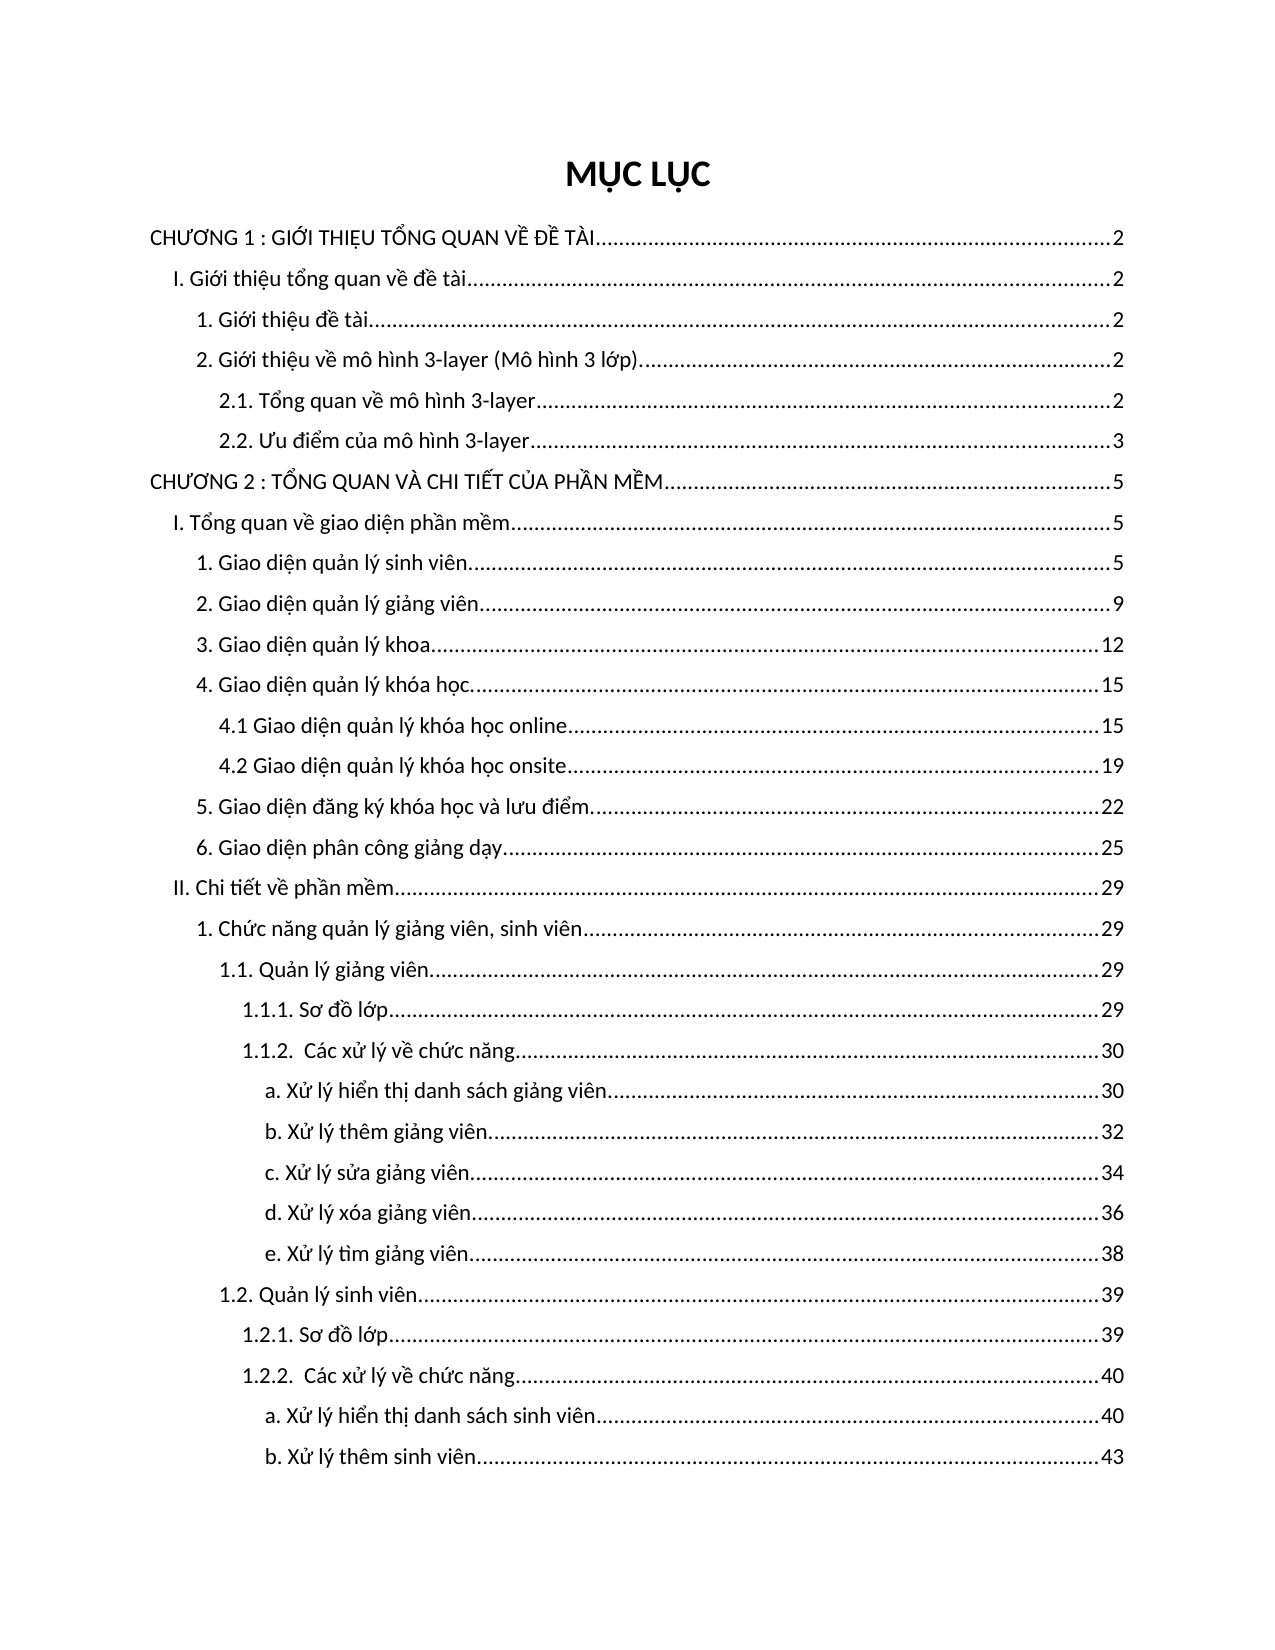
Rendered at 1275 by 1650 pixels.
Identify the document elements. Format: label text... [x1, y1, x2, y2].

text 2. Giới thiệu về mô hình 3-layer (Mô hình 3 lớp). 2 [196, 345, 1125, 373]
text 4.2 Giao diện quản lý khóa học onsite 19 [219, 752, 1125, 780]
text II. Chi tiết về phần mềm 29 [173, 873, 1125, 902]
text 2. Giao diện quản lý giảng viên. 9 [196, 589, 1125, 617]
text 1.1. Quản lý giảng viên. 29 [219, 955, 1125, 983]
text 1. Giới thiệu đề tài. 2 [196, 305, 1125, 333]
text CHƯƠNG 1 : GIỚI THIỆU TỔNG QUAN VỀ ĐỀ TÀI 2 [150, 223, 1125, 252]
text d. Xử lý xóa giảng viên. 36 [264, 1198, 1125, 1227]
text CHƯƠNG 2 : TỔNG QUAN VÀ CHI TIẾT CỦA PHẦN MỀM 5 [150, 467, 1125, 495]
text 6. Giao diện phân công giảng dạy. 25 [196, 833, 1125, 861]
text e. Xử lý tìm giảng viên. 38 [264, 1239, 1125, 1267]
text 1. Chức năng quản lý giảng viên, sinh viên 29 [196, 914, 1125, 942]
text 2.2. Ưu điểm của mô hình 3-layer 3 [219, 427, 1125, 455]
text I. Tổng quan về giao diện phần mềm 5 [173, 508, 1125, 536]
text 1.1.1. Sơ đồ lớp 29 [242, 995, 1125, 1023]
text 5. Giao diện đăng ký khóa học và lưu điểm. 22 [196, 792, 1125, 820]
text I. Giới thiệu tổng quan về đề tài 2 [173, 264, 1125, 292]
text 1.1.2. Các xử lý về chức năng 30 [242, 1036, 1125, 1064]
text b. Xử lý thêm giảng viên. 32 [264, 1117, 1125, 1145]
text 1.2. Quản lý sinh viên. 39 [219, 1280, 1125, 1308]
text 1.2.2. Các xử lý về chức năng 40 [242, 1361, 1125, 1389]
text 2.1. Tổng quan về mô hình 3-layer 2 [219, 386, 1125, 414]
text MỤC LỤC [150, 150, 1125, 196]
text c. Xử lý sửa giảng viên. 34 [264, 1158, 1125, 1186]
text 4. Giao diện quản lý khóa học. 15 [196, 670, 1125, 698]
text 4.1 Giao diện quản lý khóa học online 15 [219, 711, 1125, 739]
text b. Xử lý thêm sinh viên 43 [264, 1442, 1125, 1470]
text 3. Giao diện quản lý khoa. 12 [196, 630, 1125, 658]
text 1.2.1. Sơ đồ lớp 39 [242, 1320, 1125, 1348]
text a. Xử lý hiển thị danh sách sinh viên 40 [264, 1402, 1125, 1430]
text 1. Giao diện quản lý sinh viên. 5 [196, 548, 1125, 577]
text a. Xử lý hiển thị danh sách giảng viên. 30 [264, 1077, 1125, 1105]
